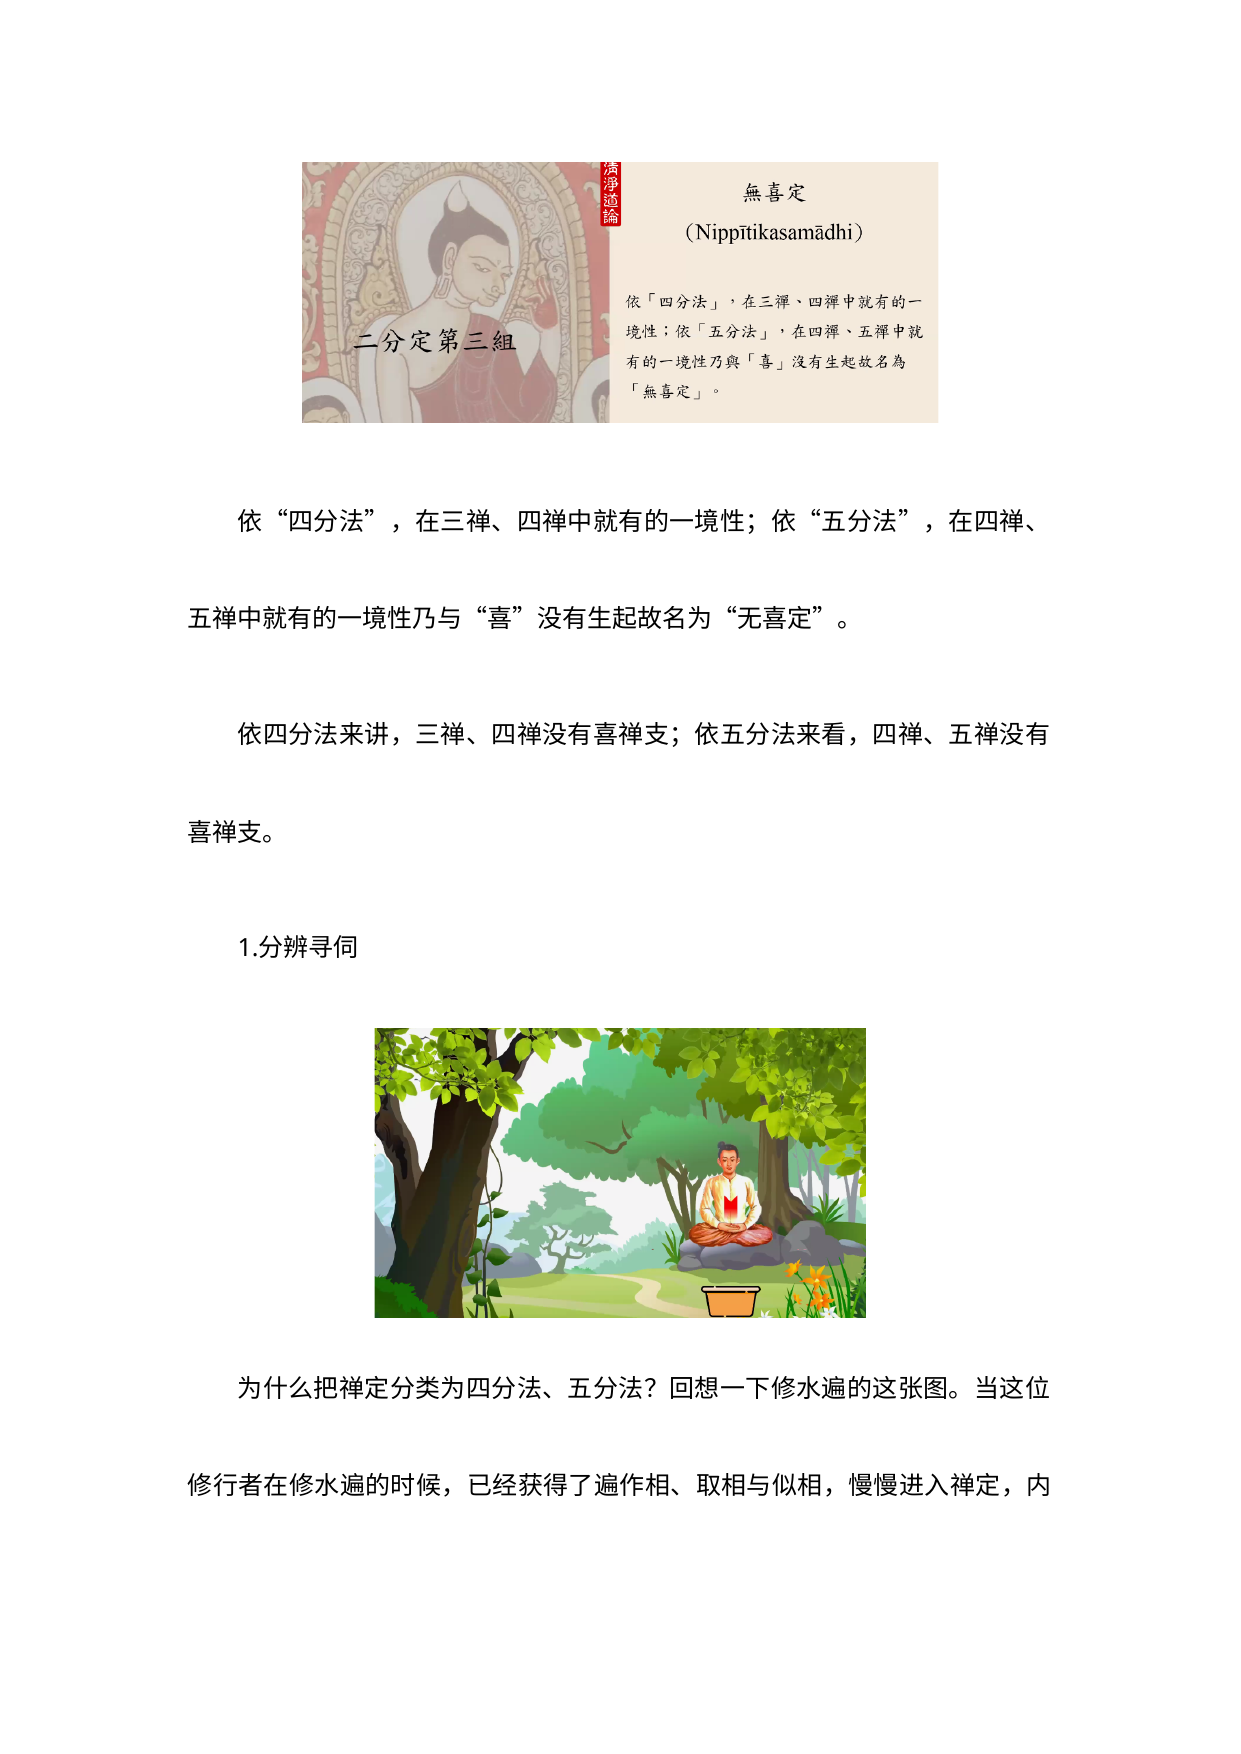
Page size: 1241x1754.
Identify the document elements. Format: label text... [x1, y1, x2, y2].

text 依四分法来讲，三禅、四禅没有喜禅支；依五分法来看，四禅、五禅没有喜禅支。 [187, 700, 1053, 863]
text 1.分辨寻伺 [187, 913, 1053, 978]
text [187, 1354, 1053, 1516]
picture [374, 1028, 866, 1318]
text 依“四分法”，在三禅、四禅中就有的一境性；依“五分法”，在四禅、五禅中就有的一境性乃与“喜”没有生起故名为“无喜定”。 [187, 487, 1053, 649]
picture [302, 162, 939, 423]
